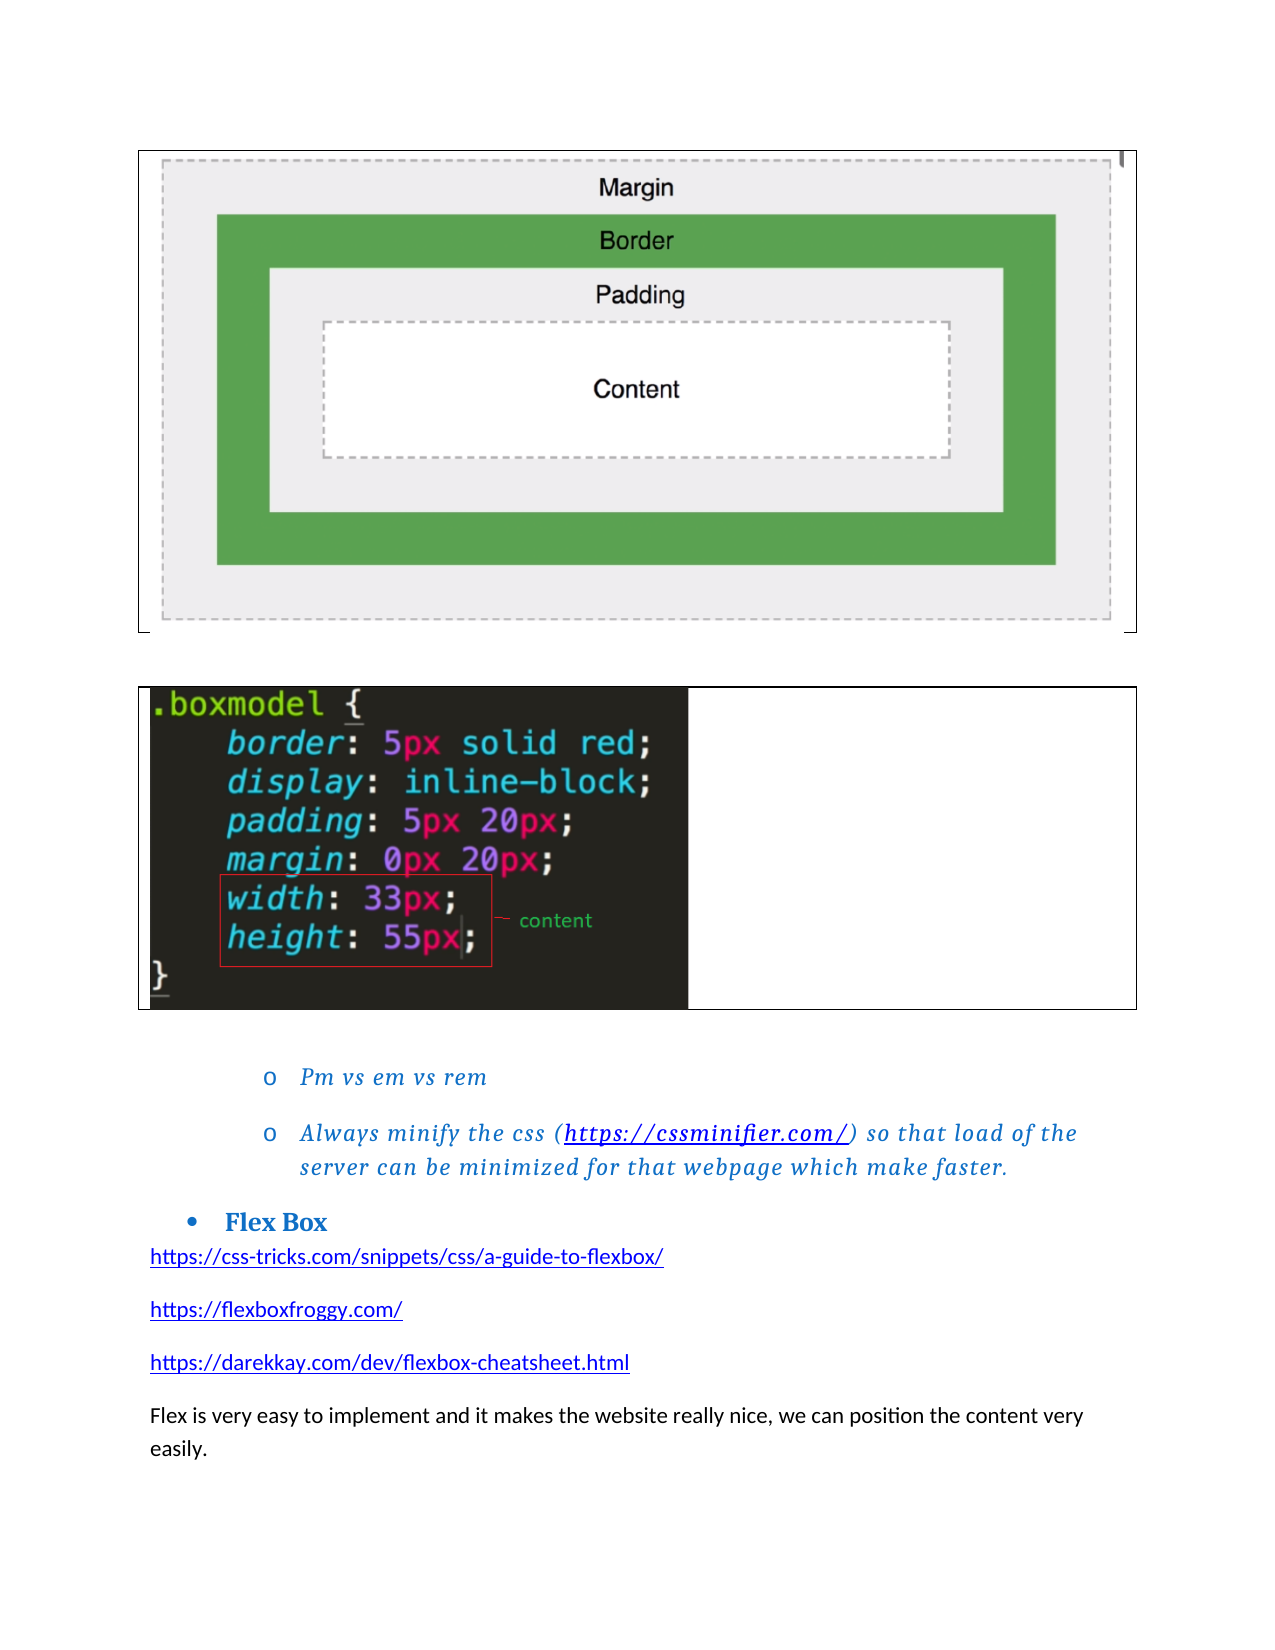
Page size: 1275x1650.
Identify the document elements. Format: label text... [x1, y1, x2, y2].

picture [150, 687, 689, 1010]
subtitle Pm vs em vs rem [262, 1063, 1125, 1093]
table_header [1124, 151, 1136, 632]
table_header [689, 688, 1136, 1009]
text https://flexboxfroggy.com/ [150, 1296, 1125, 1323]
text https://darekkay.com/dev/flexbox-cheatsheet.html [150, 1348, 1125, 1377]
text Flex is very easy to implement and it makes the website really nice, we can position the content very easily. [150, 1402, 1125, 1462]
text https://css-tricks.com/snippets/css/a-guide-to-flexbox/ [150, 1242, 1125, 1271]
picture [150, 151, 1124, 633]
table_header [139, 151, 150, 632]
table_header [139, 688, 150, 1009]
subtitle Flex Box [187, 1207, 1125, 1238]
subtitle Always minify the css (https://cssminifier.com/) so that load of the server can be minimized for that webpage which make faster. [262, 1119, 1125, 1182]
